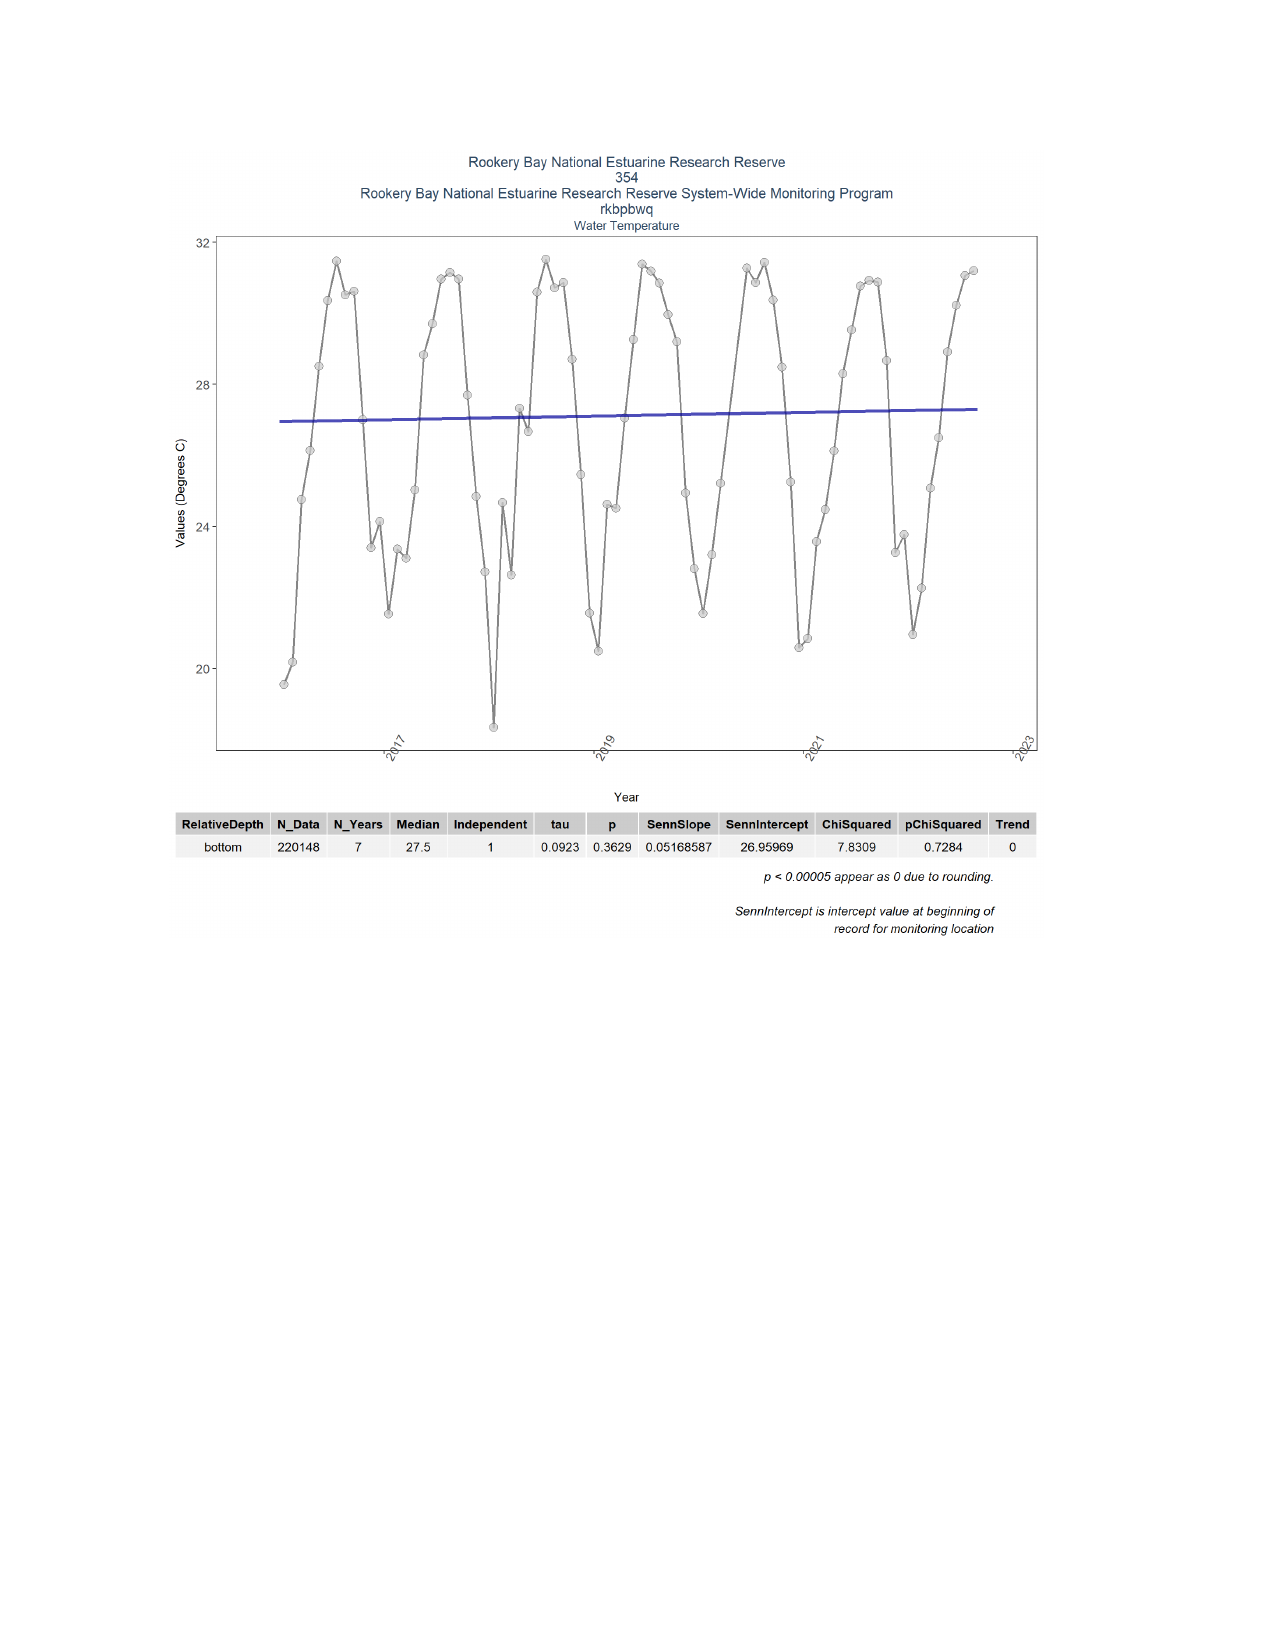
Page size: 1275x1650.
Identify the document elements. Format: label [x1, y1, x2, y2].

picture [168, 150, 1044, 938]
